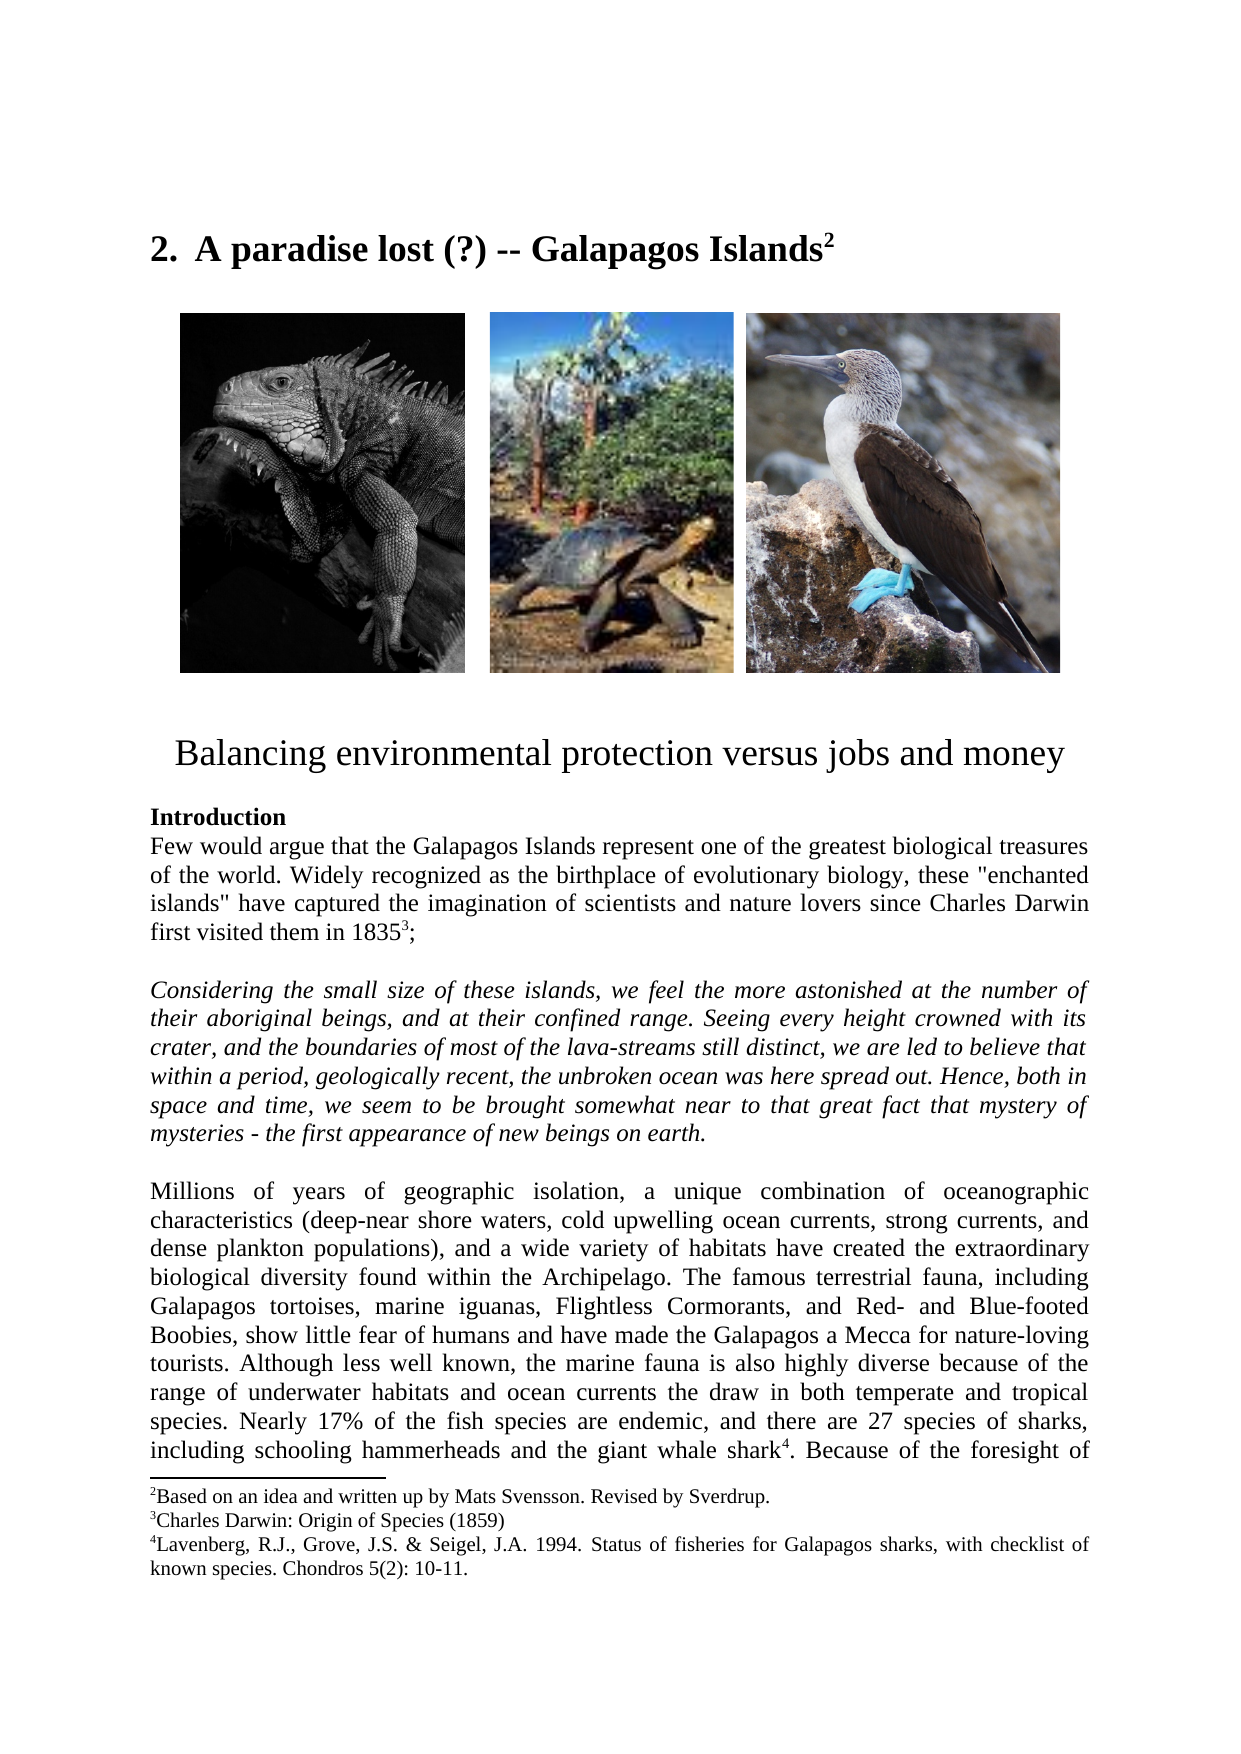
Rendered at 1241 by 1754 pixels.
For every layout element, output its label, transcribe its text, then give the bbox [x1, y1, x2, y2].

picture [180, 313, 465, 673]
picture [746, 313, 1061, 673]
text Introduction [150, 802, 1090, 831]
text Balancing environmental protection versus jobs and money [150, 730, 1090, 773]
subtitle A paradise lost (?) -- Galapagos Islands [150, 227, 1090, 270]
text Considering the small size of these islands, we feel the more astonished at the number of their aboriginal beings, and at their confined range. Seeing every height crowned with its crater, and the boundaries of most of the lava-streams still distinct, we are led to believe that within a period, geologically recent, the unbroken ocean was here spread out. Hence, both in space and time, we seem to be brought somewhat near to that great fact that mystery of mysteries - the first appearance of new beings on earth. [150, 975, 1090, 1147]
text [150, 1176, 1090, 1463]
picture [489, 312, 734, 673]
text Few would argue that the Galapagos Islands represent one of the greatest biological treasures of the world. Widely recognized as the birthplace of evolutionary biology, these "enchanted islands" have captured the imagination of scientists and nature lovers since Charles Darwin first visited them in 1835; [150, 831, 1090, 946]
